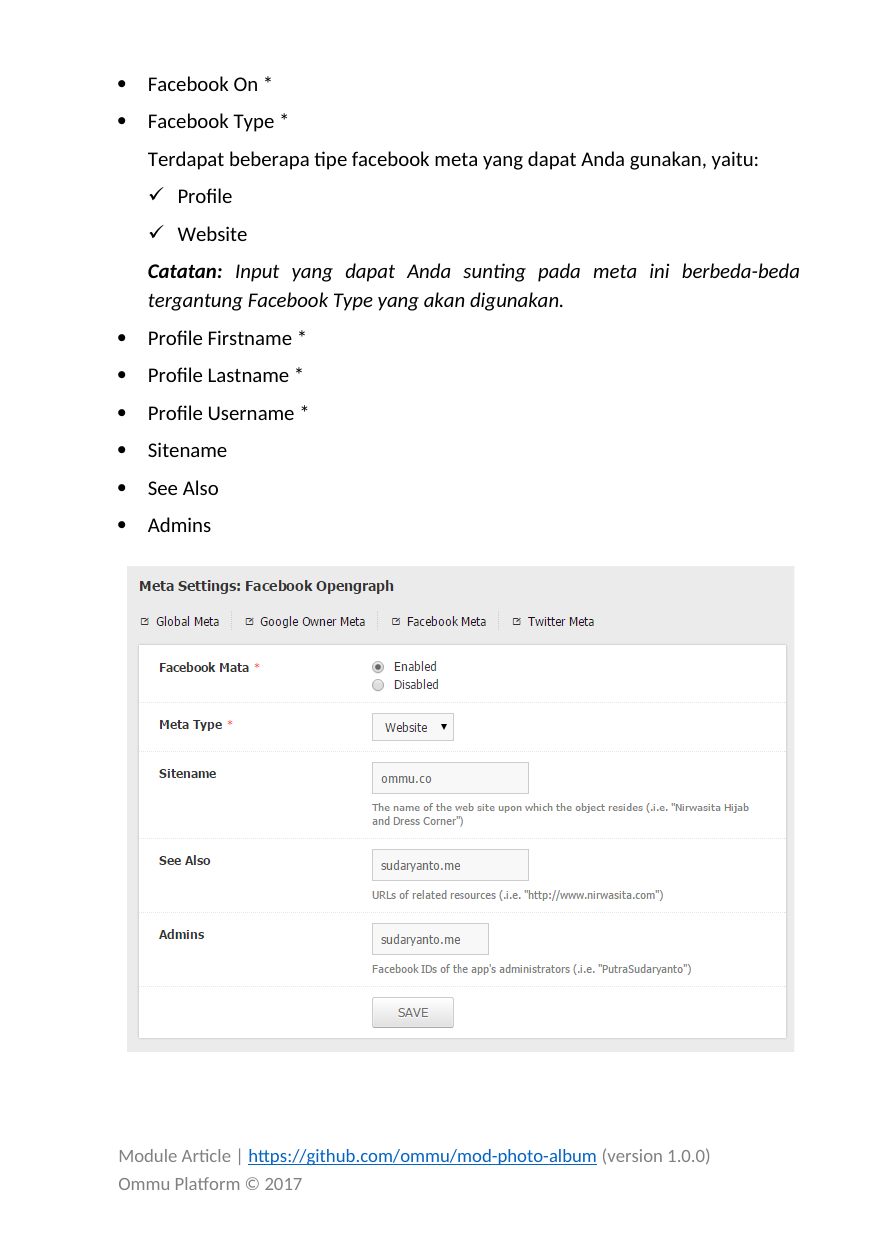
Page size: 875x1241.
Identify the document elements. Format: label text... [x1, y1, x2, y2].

list Facebook On * [118, 71, 803, 96]
list Facebook Type * [118, 108, 803, 134]
list Profile [148, 183, 803, 209]
list See Also [118, 475, 803, 500]
list Profile Firstname * [118, 325, 803, 350]
list Admins [118, 512, 803, 538]
picture [127, 566, 795, 1052]
list Website [148, 221, 803, 246]
list Terdapat beberapa tipe facebook meta yang dapat Anda gunakan, yaitu: [148, 146, 803, 171]
list Profile Lastname * [118, 362, 803, 388]
list Sitename [118, 437, 803, 463]
list Profile Username * [118, 400, 803, 425]
text Catatan: Input yang dapat Anda sunting pada meta ini berbeda-beda tergantung Facebook Type yang akan digunakan. [148, 258, 803, 313]
